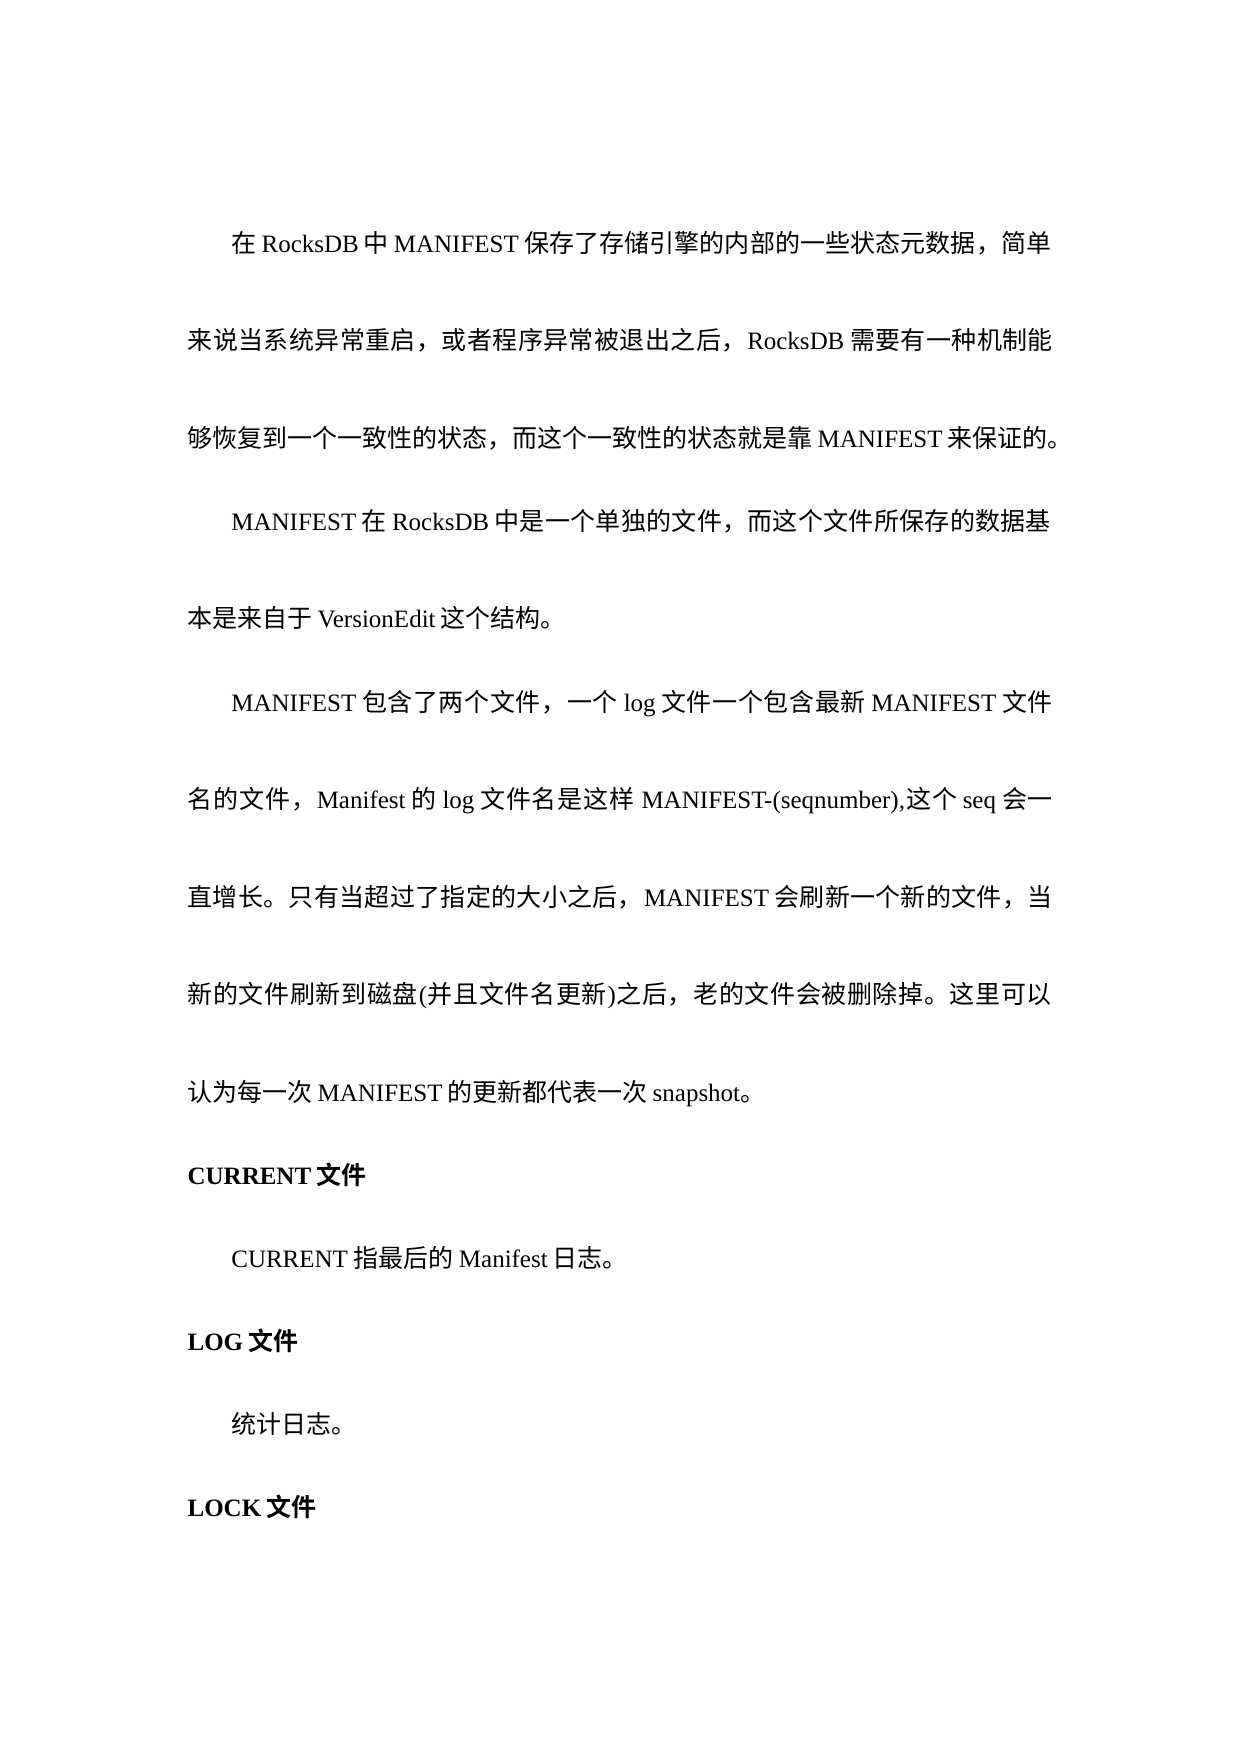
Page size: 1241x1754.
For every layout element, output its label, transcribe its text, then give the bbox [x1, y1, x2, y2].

subtitle LOG文件 [187, 1307, 1053, 1372]
text 在RocksDB中MANIFEST保存了存储引擎的内部的一些状态元数据，简单来说当系统异常重启，或者程序异常被退出之后，RocksDB需要有一种机制能够恢复到一个一致性的状态，而这个一致性的状态就是靠MANIFEST来保证的。 [187, 209, 1053, 469]
text MANIFEST包含了两个文件，一个log文件一个包含最新MANIFEST文件名的文件，Manifest的log文件名是这样 MANIFEST-(seqnumber),这个seq会一直增长。只有当超过了指定的大小之后，MANIFEST会刷新一个新的文件，当新的文件刷新到磁盘(并且文件名更新)之后，老的文件会被删除掉。这里可以认为每一次MANIFEST的更新都代表一次snapshot。 [187, 668, 1053, 1123]
subtitle LOCK文件 [187, 1473, 1053, 1538]
text CURRENT 指最后的Manifest日志。 [187, 1224, 1053, 1289]
text 统计日志。 [187, 1390, 1053, 1455]
subtitle CURRENT文件 [187, 1141, 1053, 1206]
text MANIFEST在RocksDB中是一个单独的文件，而这个文件所保存的数据基本是来自于VersionEdit这个结构。 [187, 487, 1053, 649]
